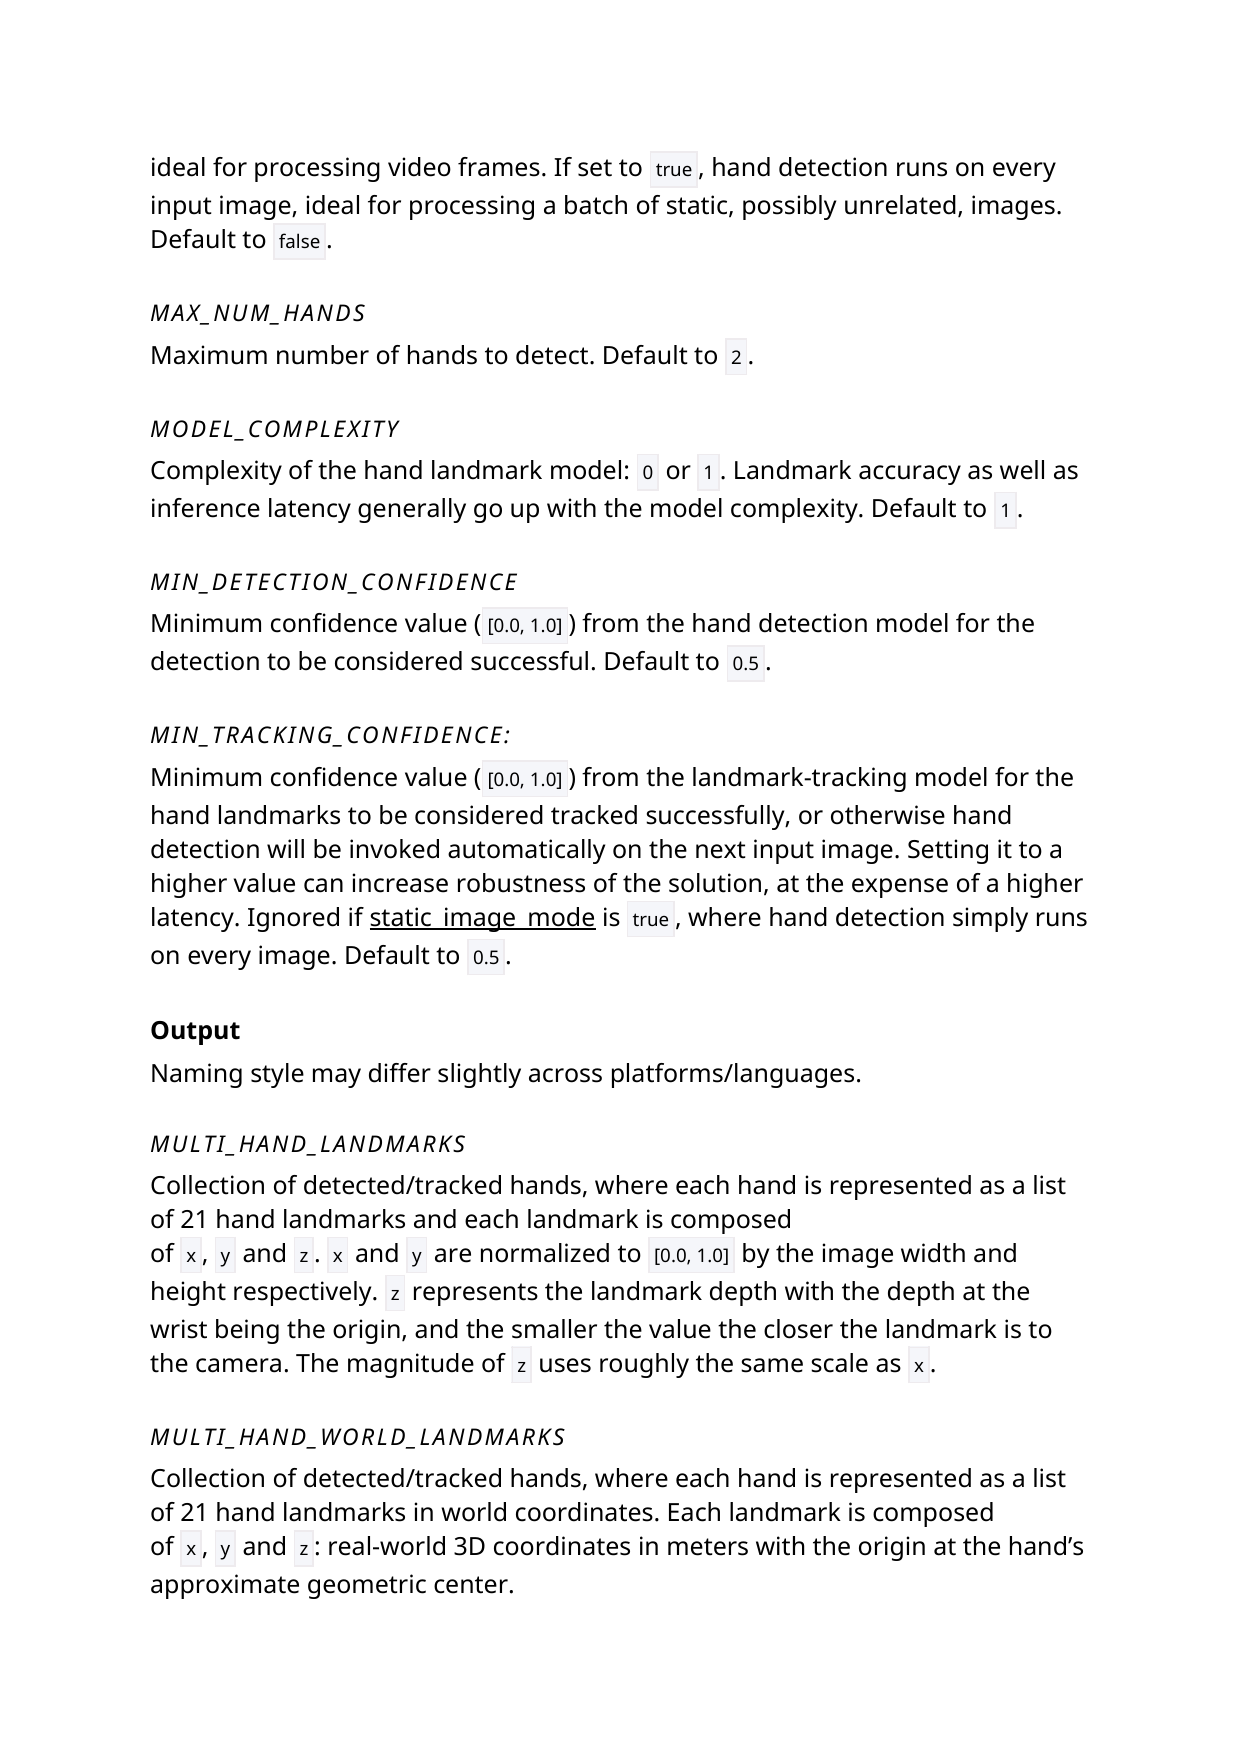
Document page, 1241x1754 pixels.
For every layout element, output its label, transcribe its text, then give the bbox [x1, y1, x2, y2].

text Collection of detected/tracked hands, where each hand is represented as a list of 21 hand landmarks and each landmark is composed of x, y and z. x and y are normalized to [0.0, 1.0] by the image width and height respectively. z represents the landmark depth with the depth at the wrist being the origin, and the smaller the value the closer the landmark is to the camera. The magnitude of z uses roughly the same scale as x. [150, 1167, 1090, 1383]
text Complexity of the hand landmark model: 0 or 1. Landmark accuracy as well as inference latency generally go up with the model complexity. Default to 1. [150, 453, 1090, 529]
subtitle MODEL_COMPLEXITY [150, 413, 1090, 444]
text Minimum confidence value ([0.0, 1.0]) from the hand detection model for the detection to be considered successful. Default to 0.5. [150, 606, 1090, 682]
subtitle MAX_NUM_HANDS [150, 297, 1090, 329]
text Naming style may differ slightly across platforms/languages. [150, 1056, 1090, 1090]
subtitle MIN_TRACKING_CONFIDENCE: [150, 719, 1090, 751]
subtitle MULTI_HAND_LANDMARKS [150, 1127, 1090, 1159]
subtitle MIN_DETECTION_CONFIDENCE [150, 566, 1090, 597]
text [150, 150, 1090, 260]
subtitle MULTI_HAND_WORLD_LANDMARKS [150, 1421, 1090, 1452]
text Minimum confidence value ([0.0, 1.0]) from the landmark-tracking model for the hand landmarks to be considered tracked successfully, or otherwise hand detection will be invoked automatically on the next input image. Setting it to a higher value can increase robustness of the solution, at the expense of a higher latency. Ignored if static_image_mode is true, where hand detection simply runs on every image. Default to 0.5. [150, 759, 1090, 975]
text Collection of detected/tracked hands, where each hand is represented as a list of 21 hand landmarks in world coordinates. Each landmark is composed of x, y and z: real-world 3D coordinates in meters with the origin at the hand’s approximate geometric center. [150, 1461, 1090, 1601]
text Maximum number of hands to detect. Default to 2. [150, 337, 1090, 375]
subtitle Output [150, 1013, 1090, 1047]
